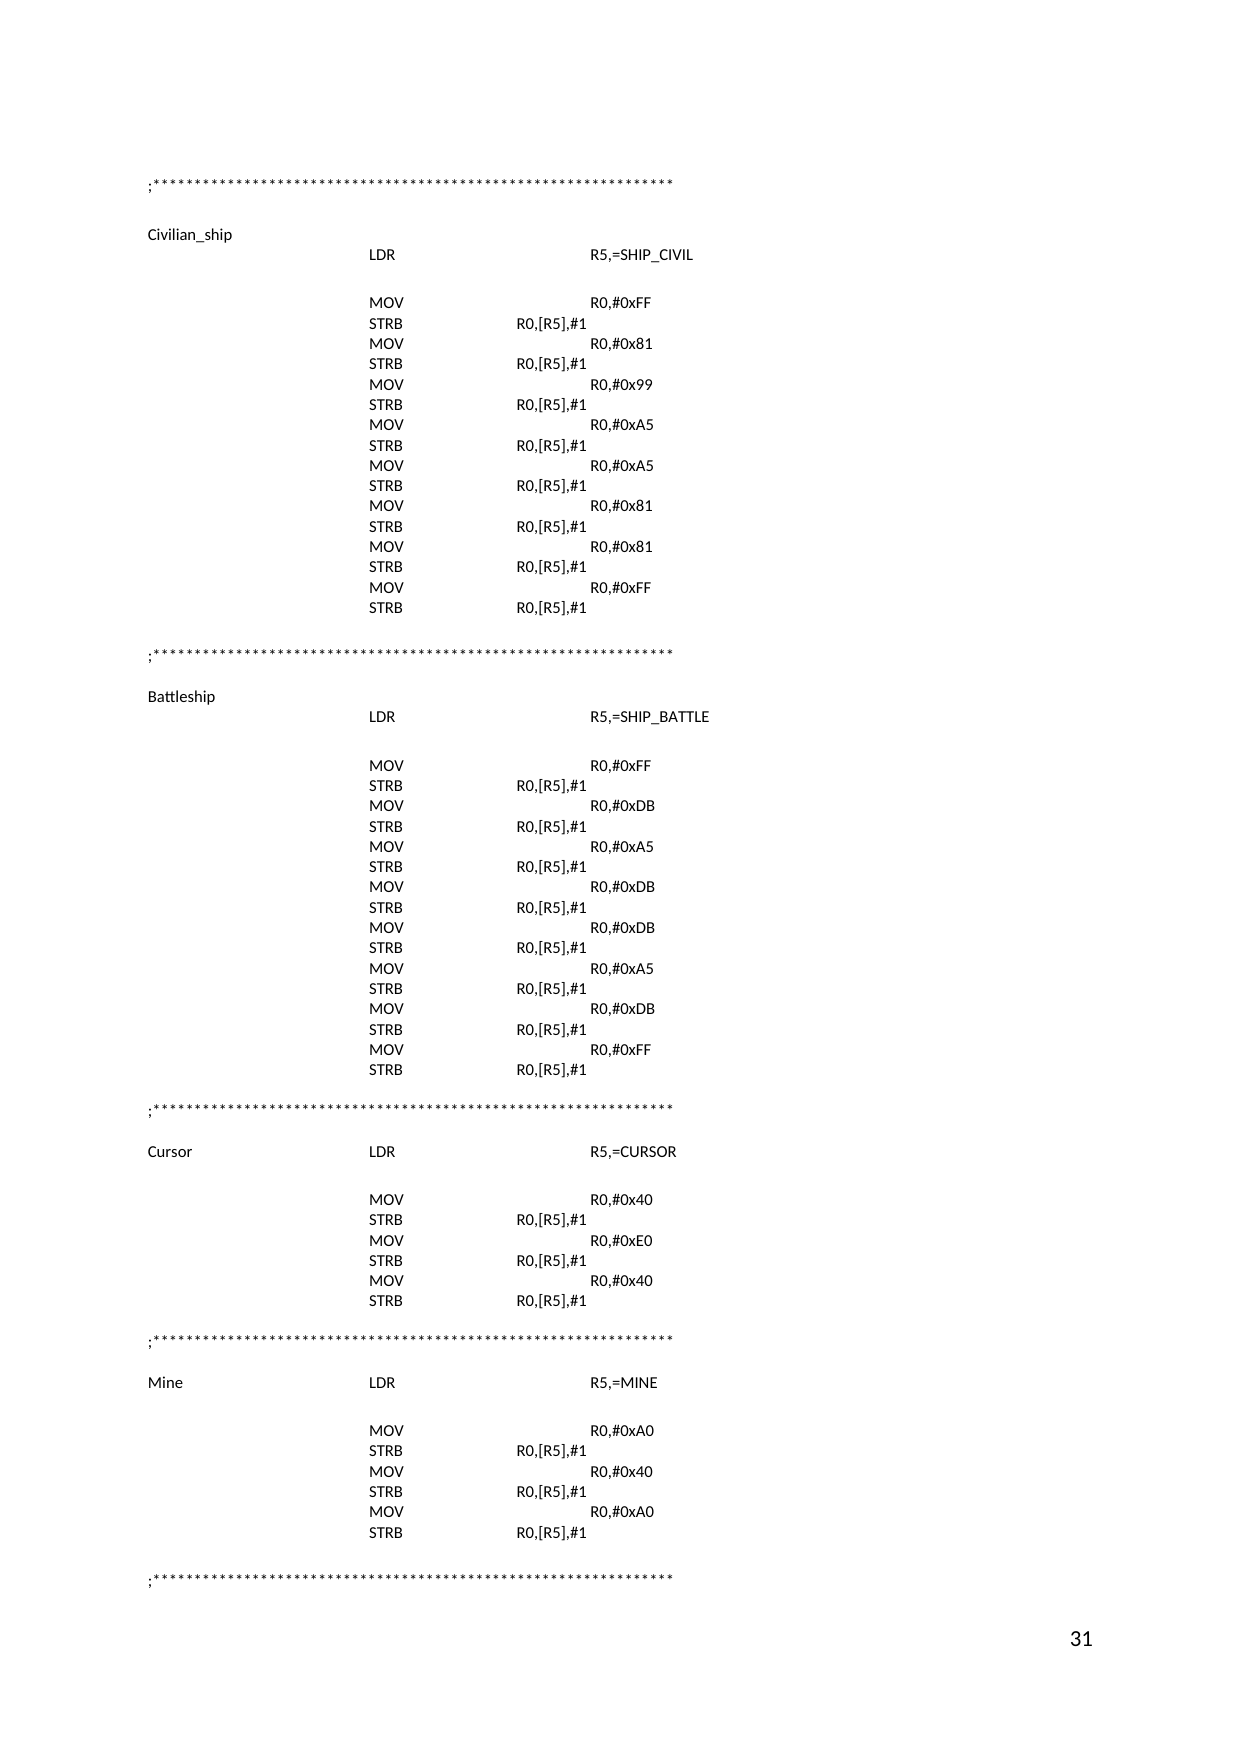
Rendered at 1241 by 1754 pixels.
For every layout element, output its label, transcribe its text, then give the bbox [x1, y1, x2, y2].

text STRB R0,[R5],#1 [148, 597, 1093, 618]
text ;*************************************************************** [148, 1100, 1093, 1121]
text MOV R0,#0x81 [148, 496, 1093, 516]
text STRB R0,[R5],#1 [148, 516, 1093, 536]
text MOV R0,#0x99 [148, 374, 1093, 394]
text MOV R0,#0x40 [148, 1270, 1093, 1291]
text STRB R0,[R5],#1 [148, 1209, 1093, 1230]
text STRB R0,[R5],#1 [148, 1441, 1093, 1461]
text MOV R0,#0xA5 [148, 958, 1093, 978]
text STRB R0,[R5],#1 [148, 1019, 1093, 1039]
text MOV R0,#0xFF [148, 293, 1093, 313]
text STRB R0,[R5],#1 [148, 353, 1093, 374]
text MOV R0,#0x81 [148, 333, 1093, 353]
text STRB R0,[R5],#1 [148, 475, 1093, 496]
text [148, 1570, 1093, 1591]
text ;*************************************************************** [148, 1331, 1093, 1352]
text ;*************************************************************** [148, 176, 1093, 196]
text STRB R0,[R5],#1 [148, 557, 1093, 577]
text MOV R0,#0xFF [148, 1039, 1093, 1059]
text MOV R0,#0xA0 [148, 1502, 1093, 1522]
text STRB R0,[R5],#1 [148, 978, 1093, 999]
text MOV R0,#0xFF [148, 577, 1093, 597]
text STRB R0,[R5],#1 [148, 1522, 1093, 1542]
text STRB R0,[R5],#1 [148, 938, 1093, 958]
text MOV R0,#0xDB [148, 796, 1093, 816]
text MOV R0,#0xDB [148, 877, 1093, 897]
text Cursor LDR R5,=CURSOR [148, 1141, 1093, 1161]
text MOV R0,#0xE0 [148, 1230, 1093, 1250]
text Mine LDR R5,=MINE [148, 1372, 1093, 1392]
text Battleship [148, 686, 1093, 707]
text ;*************************************************************** [148, 646, 1093, 666]
text MOV R0,#0xDB [148, 917, 1093, 938]
text STRB R0,[R5],#1 [148, 1059, 1093, 1080]
text MOV R0,#0xA0 [148, 1420, 1093, 1441]
text MOV R0,#0xFF [148, 755, 1093, 775]
text STRB R0,[R5],#1 [148, 394, 1093, 414]
text STRB R0,[R5],#1 [148, 1291, 1093, 1311]
text STRB R0,[R5],#1 [148, 435, 1093, 455]
text STRB R0,[R5],#1 [148, 816, 1093, 836]
text MOV R0,#0x40 [148, 1189, 1093, 1209]
text STRB R0,[R5],#1 [148, 775, 1093, 796]
text MOV R0,#0xDB [148, 999, 1093, 1019]
text STRB R0,[R5],#1 [148, 313, 1093, 333]
text LDR R5,=SHIP_BATTLE [148, 707, 1093, 727]
text STRB R0,[R5],#1 [148, 1250, 1093, 1270]
text MOV R0,#0xA5 [148, 455, 1093, 475]
text STRB R0,[R5],#1 [148, 1481, 1093, 1502]
text MOV R0,#0x40 [148, 1461, 1093, 1481]
text STRB R0,[R5],#1 [148, 897, 1093, 917]
text MOV R0,#0xA5 [148, 836, 1093, 856]
text Civilian_ship [148, 224, 1093, 244]
text STRB R0,[R5],#1 [148, 856, 1093, 877]
text MOV R0,#0x81 [148, 536, 1093, 557]
text LDR R5,=SHIP_CIVIL [148, 244, 1093, 264]
text MOV R0,#0xA5 [148, 414, 1093, 435]
